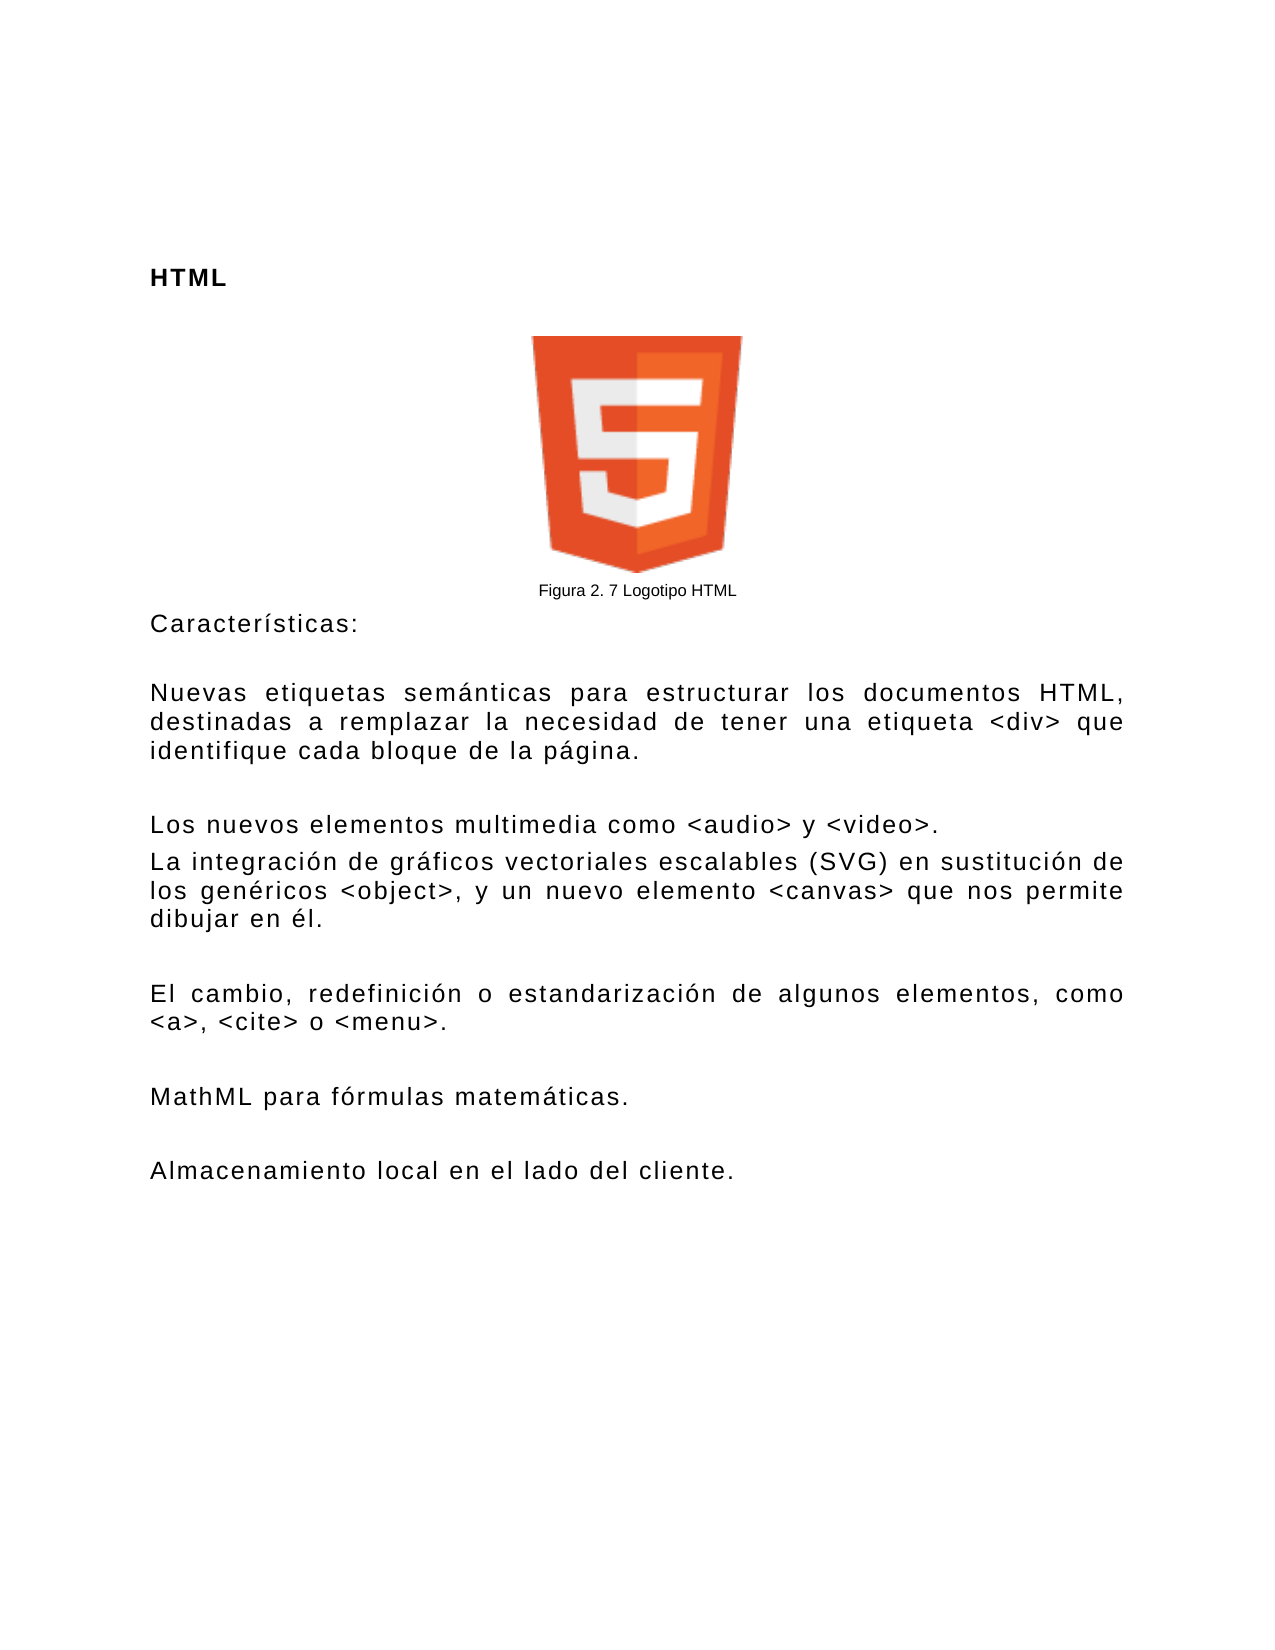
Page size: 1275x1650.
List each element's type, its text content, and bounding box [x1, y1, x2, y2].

picture [519, 336, 756, 573]
text Nuevas etiquetas semánticas para estructurar los documentos HTML, destinadas a remplazar la necesidad de tener una etiqueta <div> que identifique cada bloque de la página. [150, 678, 1125, 764]
text Características: [150, 609, 1125, 637]
text El cambio, redefinición o estandarización de algunos elementos, como <a>, <cite> o <menu>. [150, 978, 1125, 1036]
text La integración de gráficos vectoriales escalables (SVG) en sustitución de los genéricos <object>, y un nuevo elemento <canvas> que nos permite dibujar en él. [150, 847, 1125, 933]
text Los nuevos elementos multimedia como <audio> y <video>. [150, 810, 1125, 838]
text MathML para fórmulas matemáticas. [150, 1081, 1125, 1110]
text HTML [150, 262, 1125, 291]
text Almacenamiento local en el lado del cliente. [150, 1156, 1125, 1184]
text Figura 2. 7 Logotipo HTML [150, 581, 1125, 600]
